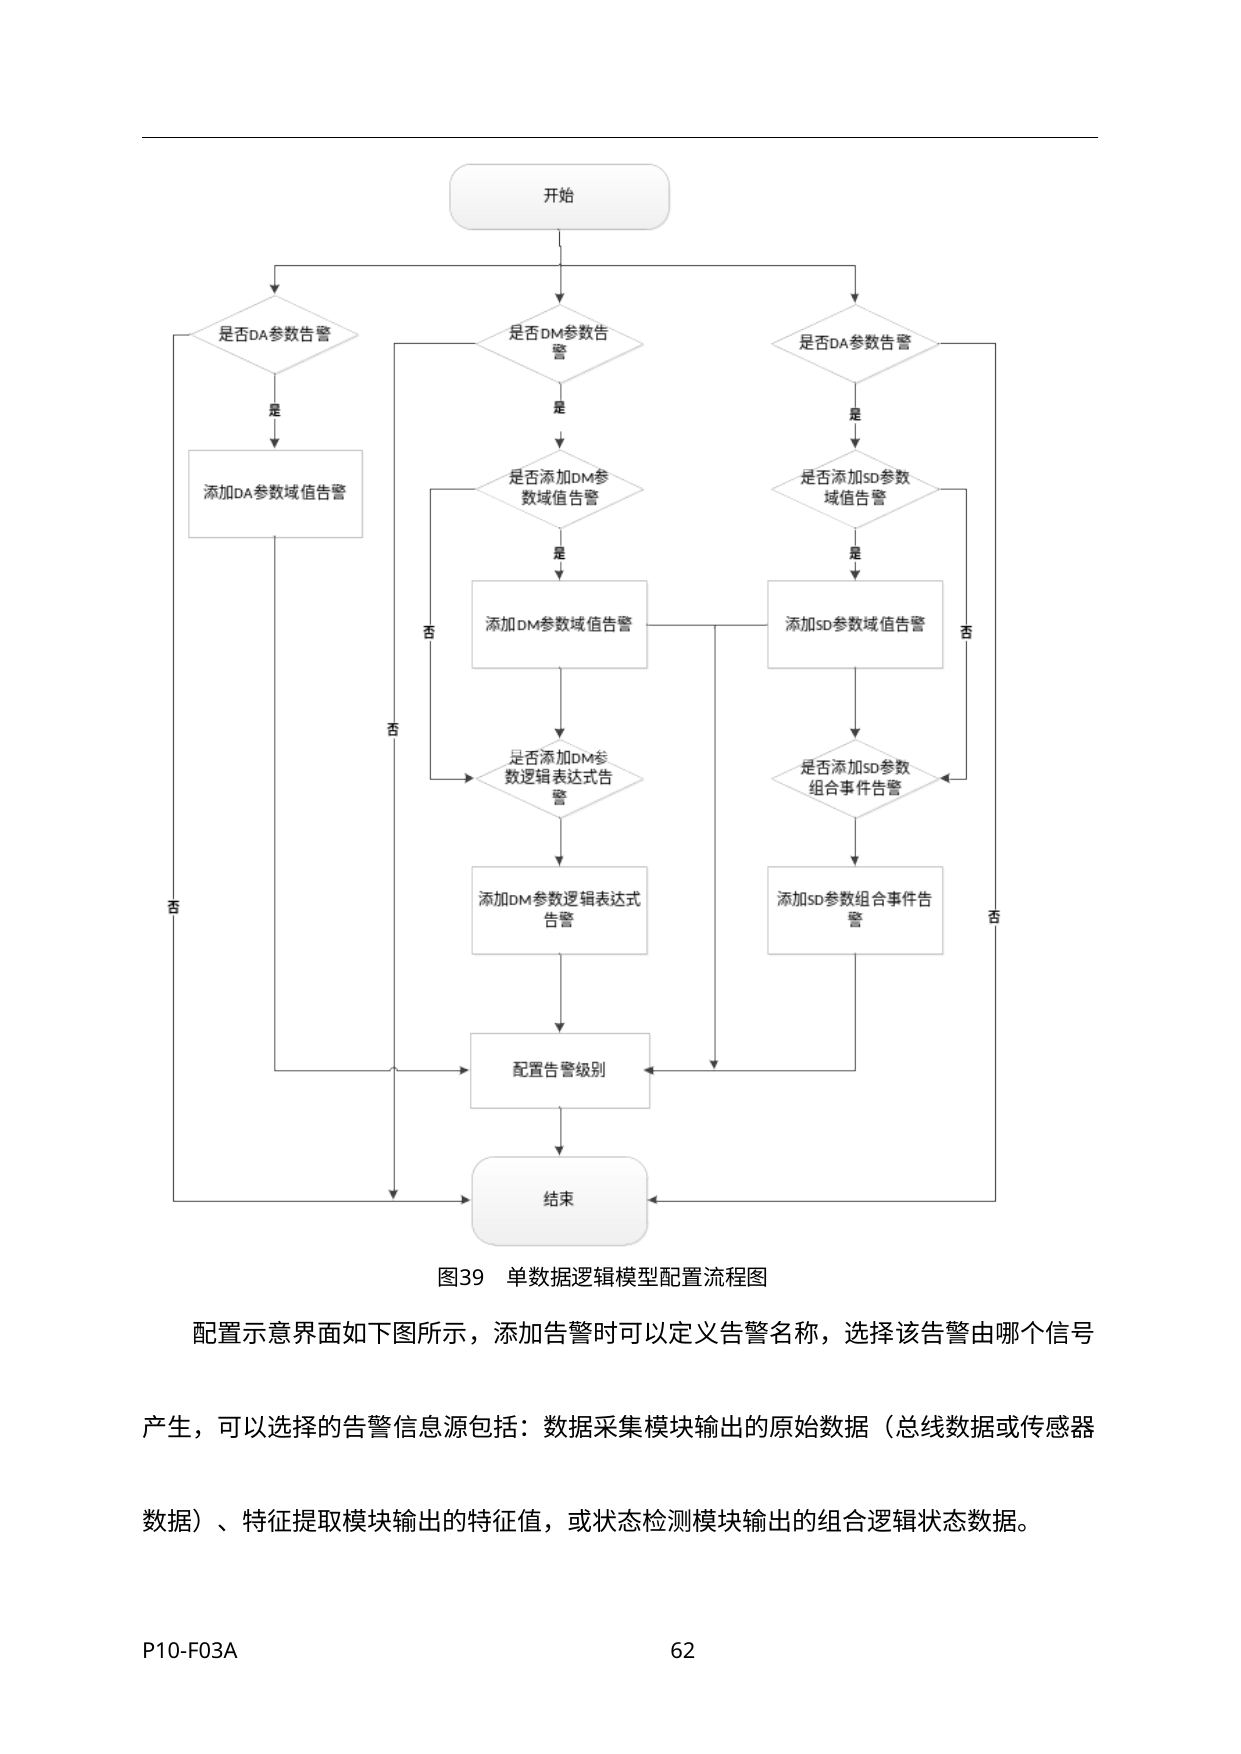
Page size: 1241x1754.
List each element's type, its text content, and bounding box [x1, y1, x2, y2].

text 单数据逻辑模型配置流程图 [142, 1259, 1098, 1293]
text 配置示意界面如下图所示，添加告警时可以定义告警名称，选择该告警由哪个信号产生，可以选择的告警信息源包括：数据采集模块输出的原始数据（总线数据或传感器数据）、特征提取模块输出的特征值，或状态检测模块输出的组合逻辑状态数据。 [142, 1298, 1098, 1553]
